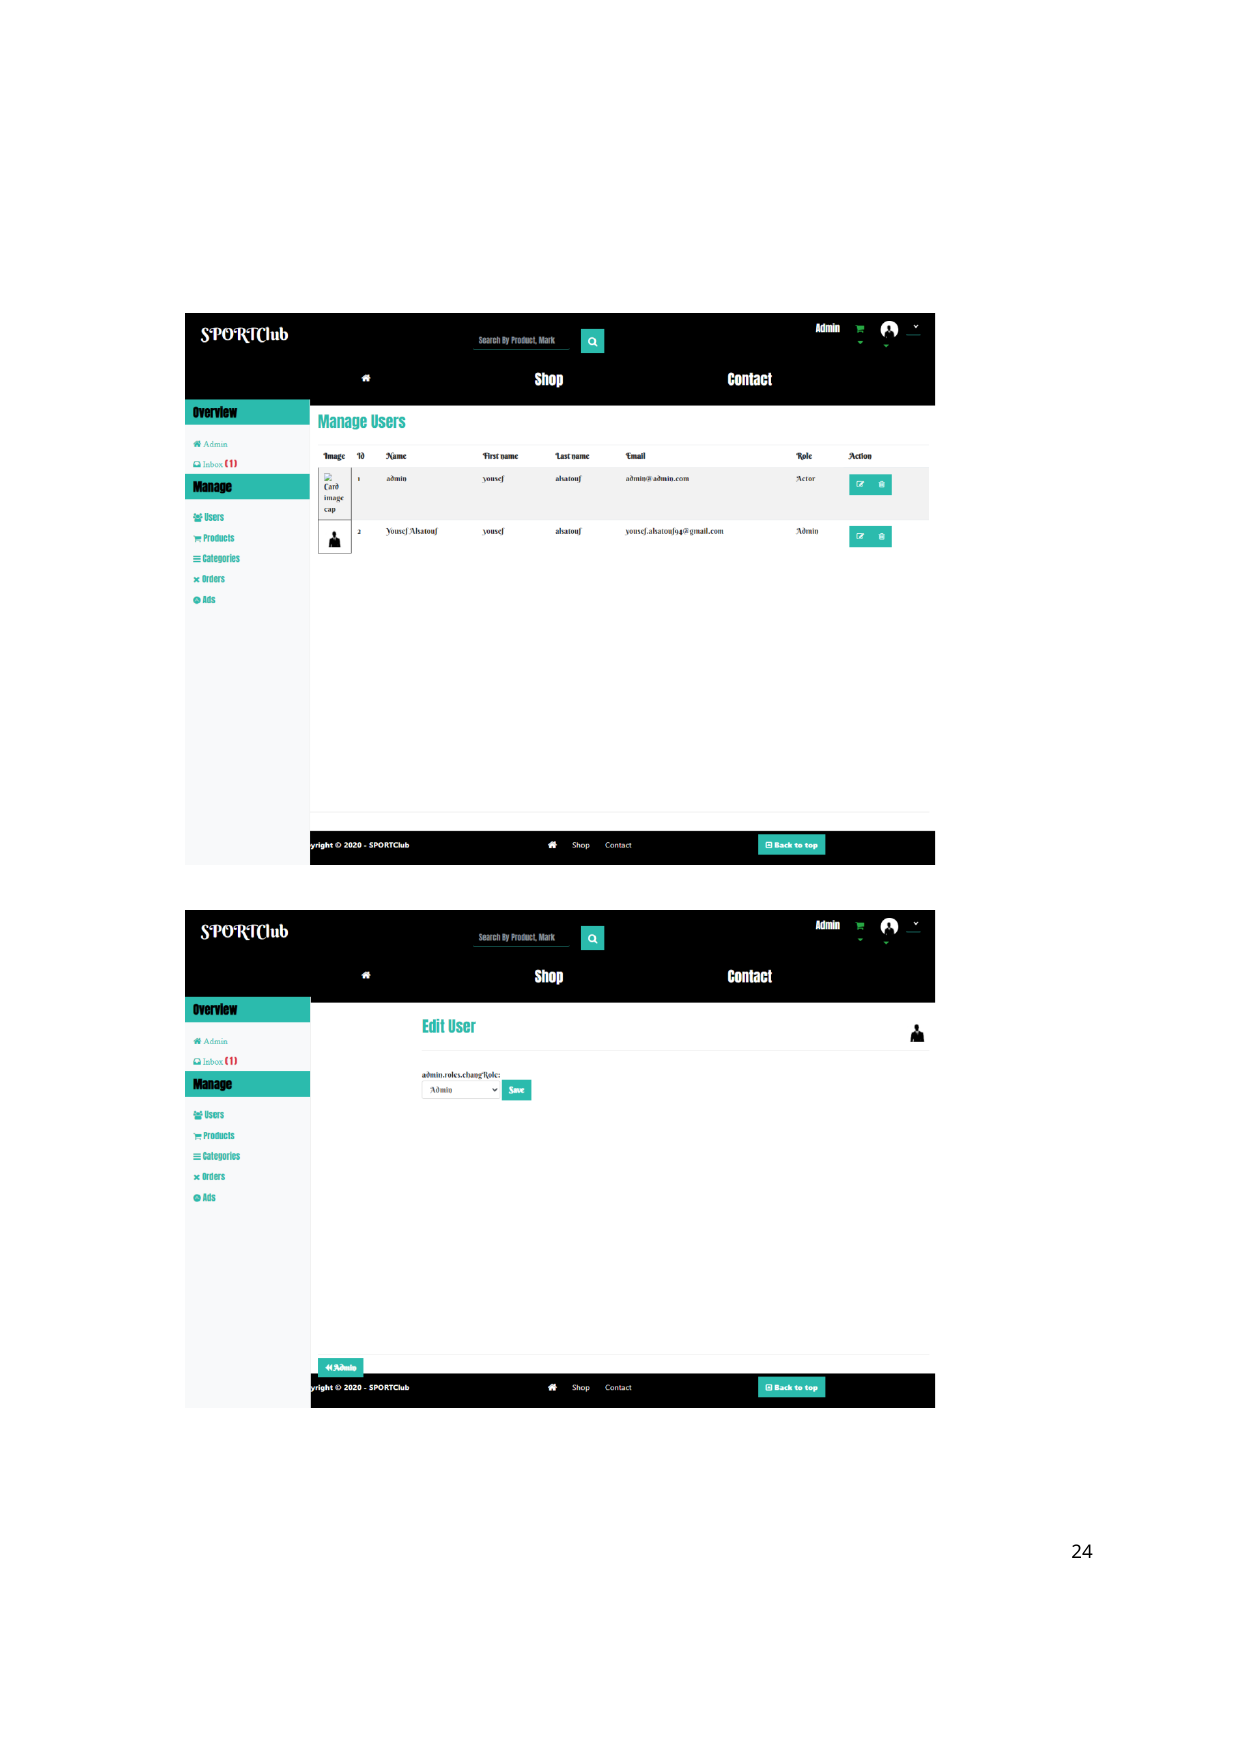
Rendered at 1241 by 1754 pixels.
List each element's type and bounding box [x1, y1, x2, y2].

picture [185, 313, 936, 865]
picture [185, 910, 936, 1408]
